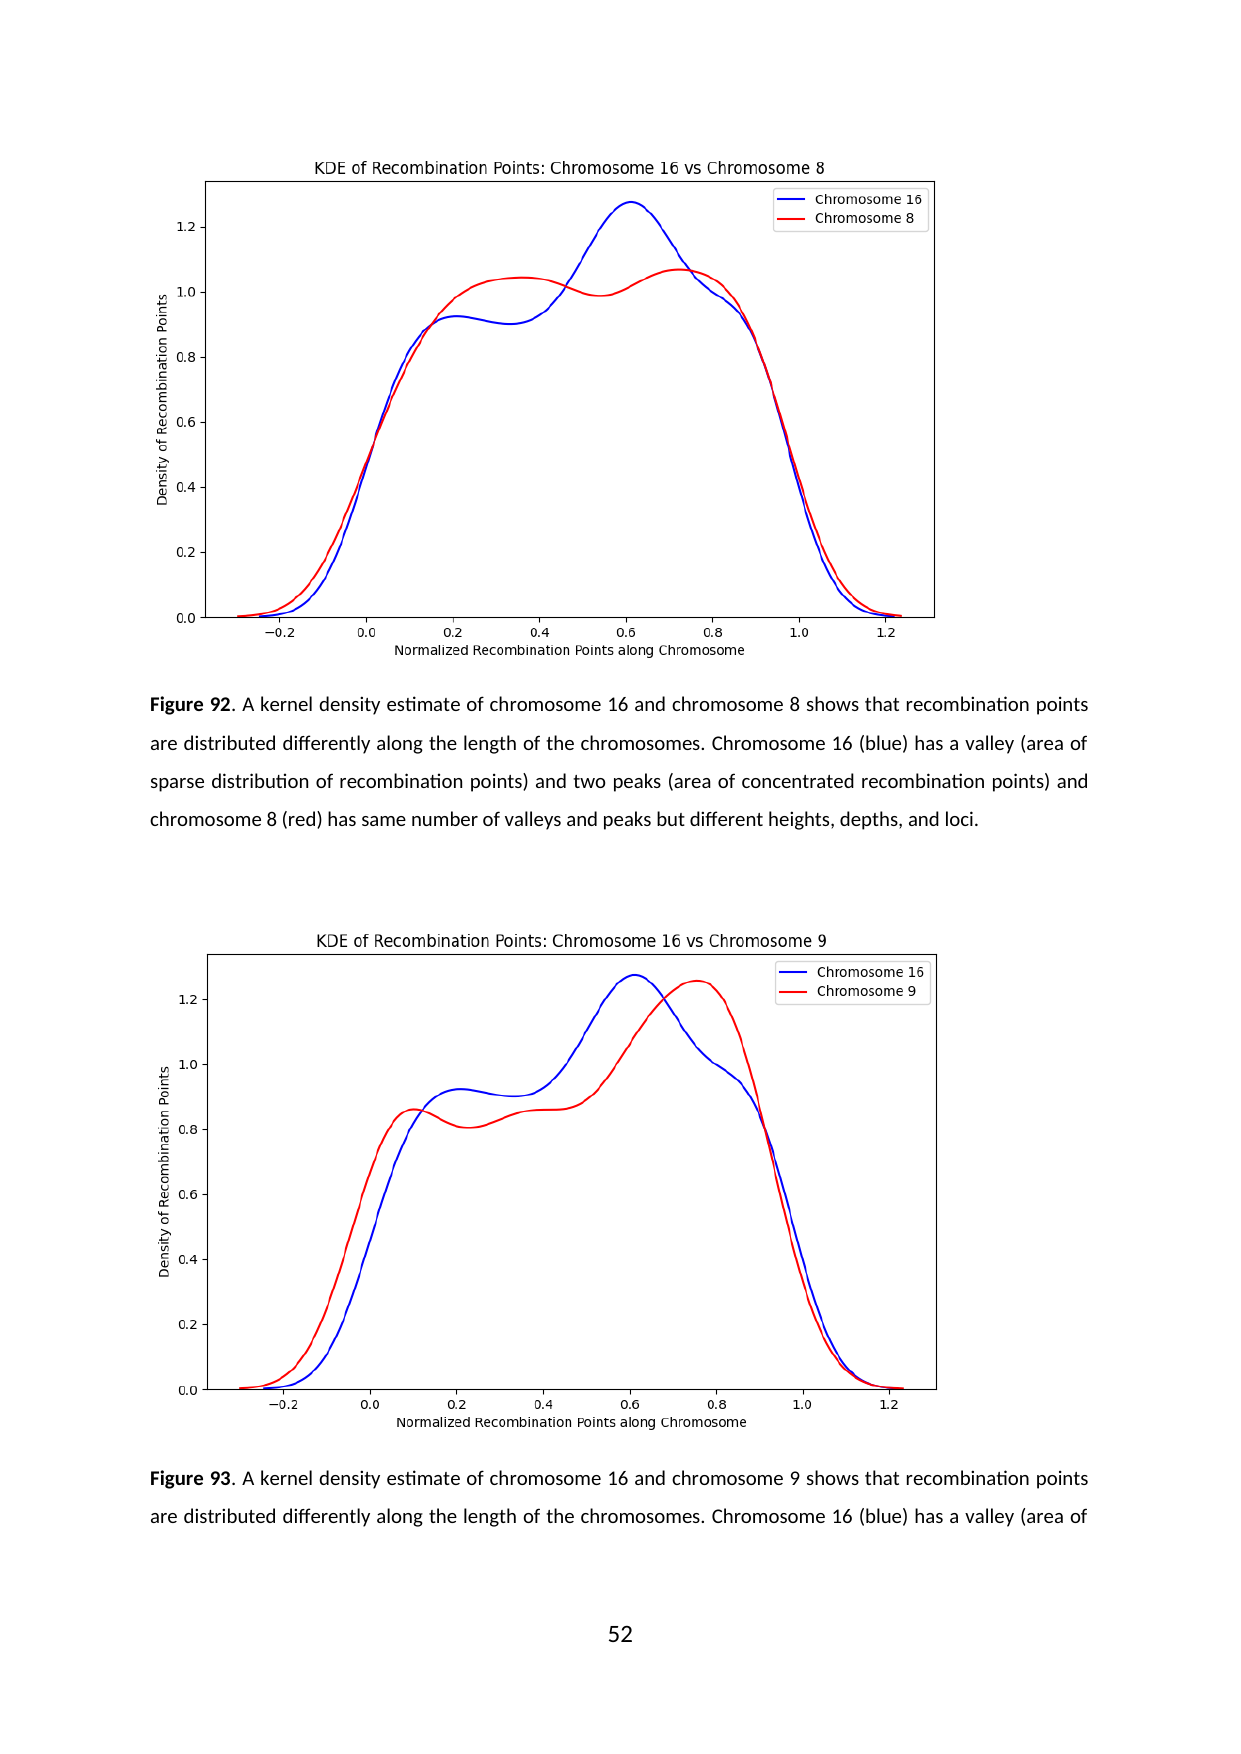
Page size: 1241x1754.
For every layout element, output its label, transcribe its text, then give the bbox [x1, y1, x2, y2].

picture [150, 150, 947, 660]
text Figure 92. A kernel density estimate of chromosome 16 and chromosome 8 shows that recombination points are distributed differently along the length of the chromosomes. Chromosome 16 (blue) has a valley (area of sparse distribution of recombination points) and two peaks (area of concentrated recombination points) and chromosome 8 (red) has same number of valleys and peaks but different heights, depths, and loci. [150, 692, 1090, 831]
picture [150, 923, 954, 1434]
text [150, 1465, 1090, 1529]
